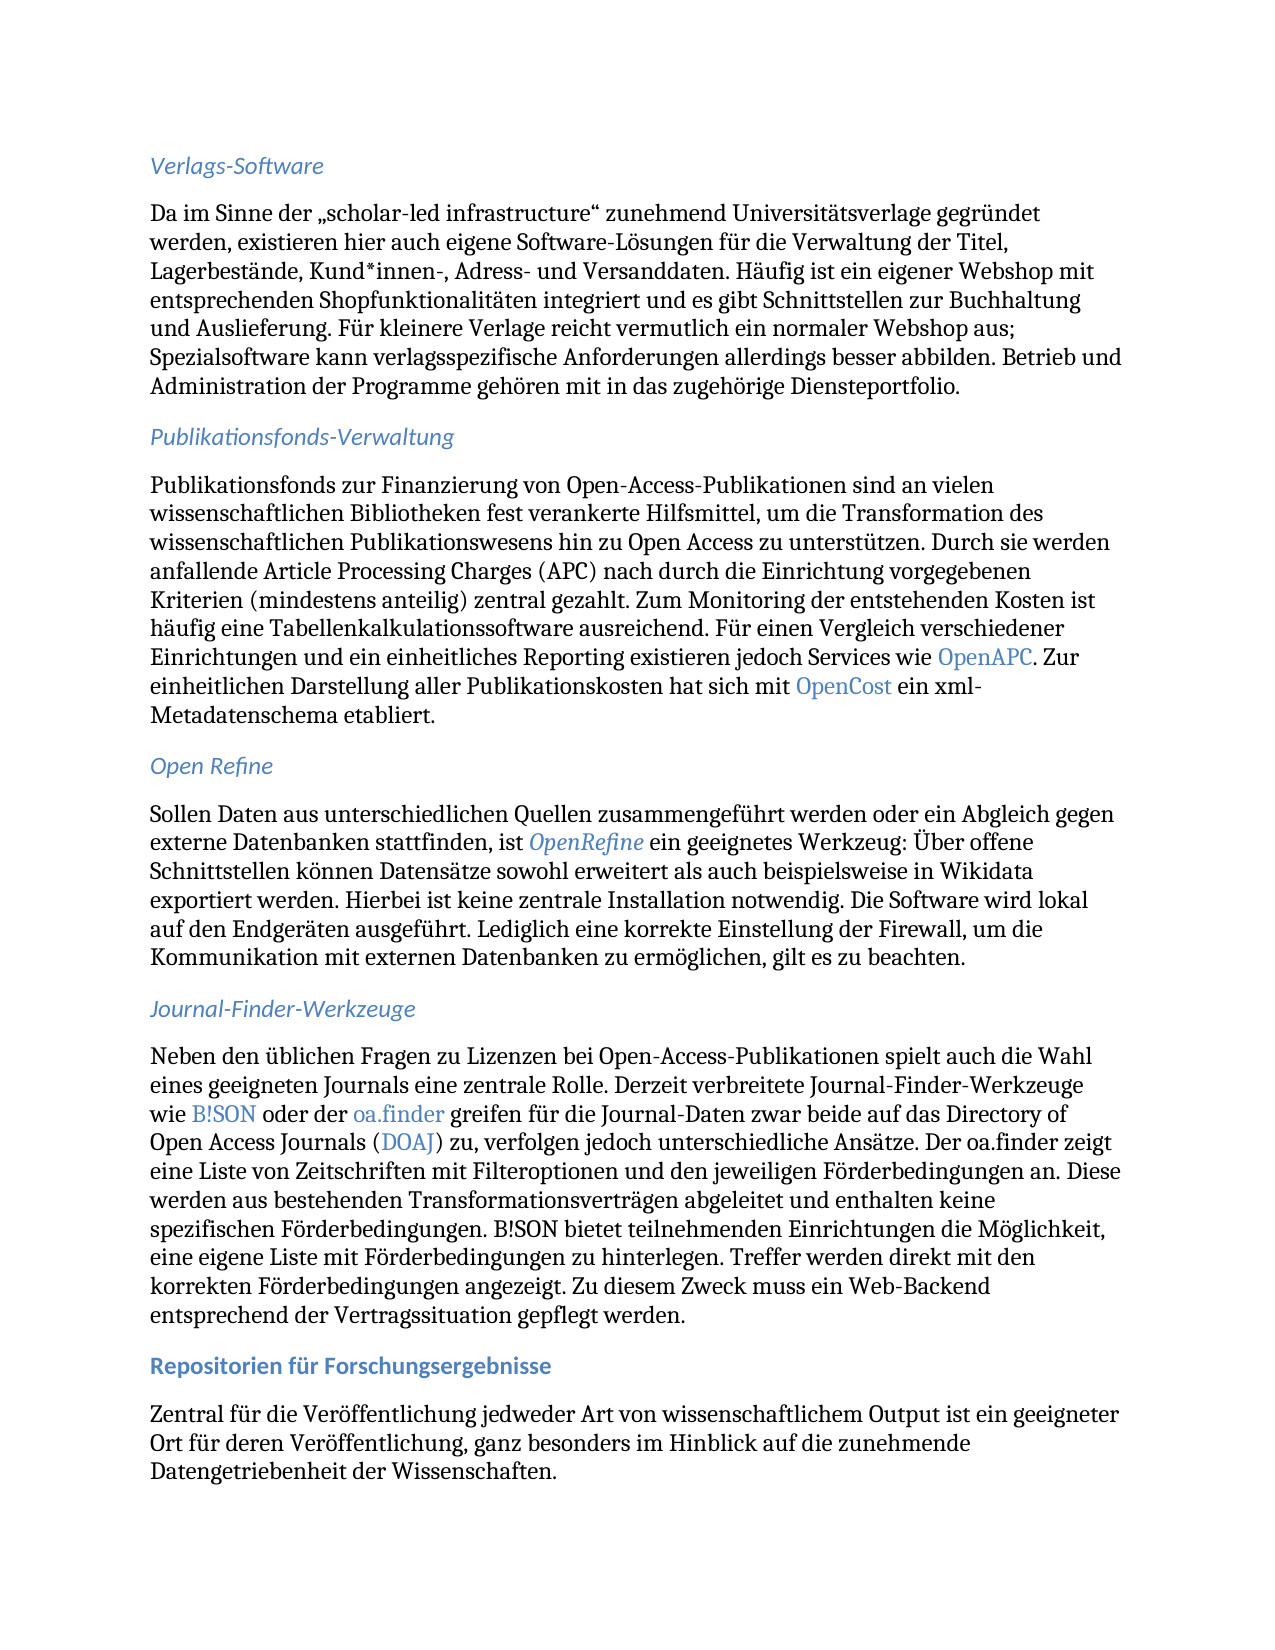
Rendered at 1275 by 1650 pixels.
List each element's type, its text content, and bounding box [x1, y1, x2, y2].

subtitle Repositorien für Forschungsergebnisse [150, 1350, 1125, 1381]
text Publikationsfonds zur Finanzierung von Open-Access-Publikationen sind an vielen wissenschaftlichen Bibliotheken fest verankerte Hilfsmittel, um die Transformation des wissenschaftlichen Publikationswesens hin zu Open Access zu unterstützen. Durch sie werden anfallende Article Processing Charges (APC) nach durch die Einrichtung vorgegebenen Kriterien (mindestens anteilig) zentral gezahlt. Zum Monitoring der entstehenden Kosten ist häufig eine Tabellenkalkulationssoftware ausreichend. Für einen Vergleich verschiedener Einrichtungen und ein einheitliches Reporting existieren jedoch Services wie OpenAPC. Zur einheitlichen Darstellung aller Publikationskosten hat sich mit OpenCost ein xml-Metadatenschema etabliert. [150, 471, 1125, 729]
text Neben den üblichen Fragen zu Lizenzen bei Open-Access-Publikationen spielt auch die Wahl eines geeigneten Journals eine zentrale Rolle. Derzeit verbreitete Journal-Finder-Werkzeuge wie B!SON oder der oa.finder greifen für die Journal-Daten zwar beide auf das Directory of Open Access Journals (DOAJ) zu, verfolgen jedoch unterschiedliche Ansätze. Der oa.finder zeigt eine Liste von Zeitschriften mit Filteroptionen und den jeweiligen Förderbedingungen an. Diese werden aus bestehenden Transformationsverträgen abgeleitet und enthalten keine spezifischen Förderbedingungen. B!SON bietet teilnehmenden Einrichtungen die Möglichkeit, eine eigene Liste mit Förderbedingungen zu hinterlegen. Treffer werden direkt mit den korrekten Förderbedingungen angezeigt. Zu diesem Zweck muss ein Web-Backend entsprechend der Vertragssituation gepflegt werden. [150, 1042, 1125, 1329]
subtitle Publikationsfonds-Verwaltung [150, 421, 1125, 452]
subtitle Journal-Finder-Werkzeuge [150, 993, 1125, 1023]
subtitle Verlags-Software [150, 150, 1125, 181]
text Da im Sinne der „scholar-led infrastructure“ zunehmend Universitätsverlage gegründet werden, existieren hier auch eigene Software-Lösungen für die Verwaltung der Titel, Lagerbestände, Kund*innen-, Adress- und Versanddaten. Häufig ist ein eigener Webshop mit entsprechenden Shopfunktionalitäten integriert und es gibt Schnittstellen zur Buchhaltung und Auslieferung. Für kleinere Verlage reicht vermutlich ein normaler Webshop aus; Spezialsoftware kann verlagsspezifische Anforderungen allerdings besser abbilden. Betrieb und Administration der Programme gehören mit in das zugehörige Diensteportfolio. [150, 199, 1125, 401]
text Zentral für die Veröffentlichung jedweder Art von wissenschaftlichem Output ist ein geeigneter Ort für deren Veröffentlichung, ganz besonders im Hinblick auf die zunehmende Datengetriebenheit der Wissenschaften. [150, 1400, 1125, 1486]
subtitle Open Refine [150, 750, 1125, 781]
text Sollen Daten aus unterschiedlichen Quellen zusammengeführt werden oder ein Abgleich gegen externe Datenbanken stattfinden, ist OpenRefine ein geeignetes Werkzeug: Über offene Schnittstellen können Datensätze sowohl erweitert als auch beispielsweise in Wikidata exportiert werden. Hierbei ist keine zentrale Installation notwendig. Die Software wird lokal auf den Endgeräten ausgeführt. Lediglich eine korrekte Einstellung der Firewall, um die Kommunikation mit externen Datenbanken zu ermöglichen, gilt es zu beachten. [150, 799, 1125, 972]
